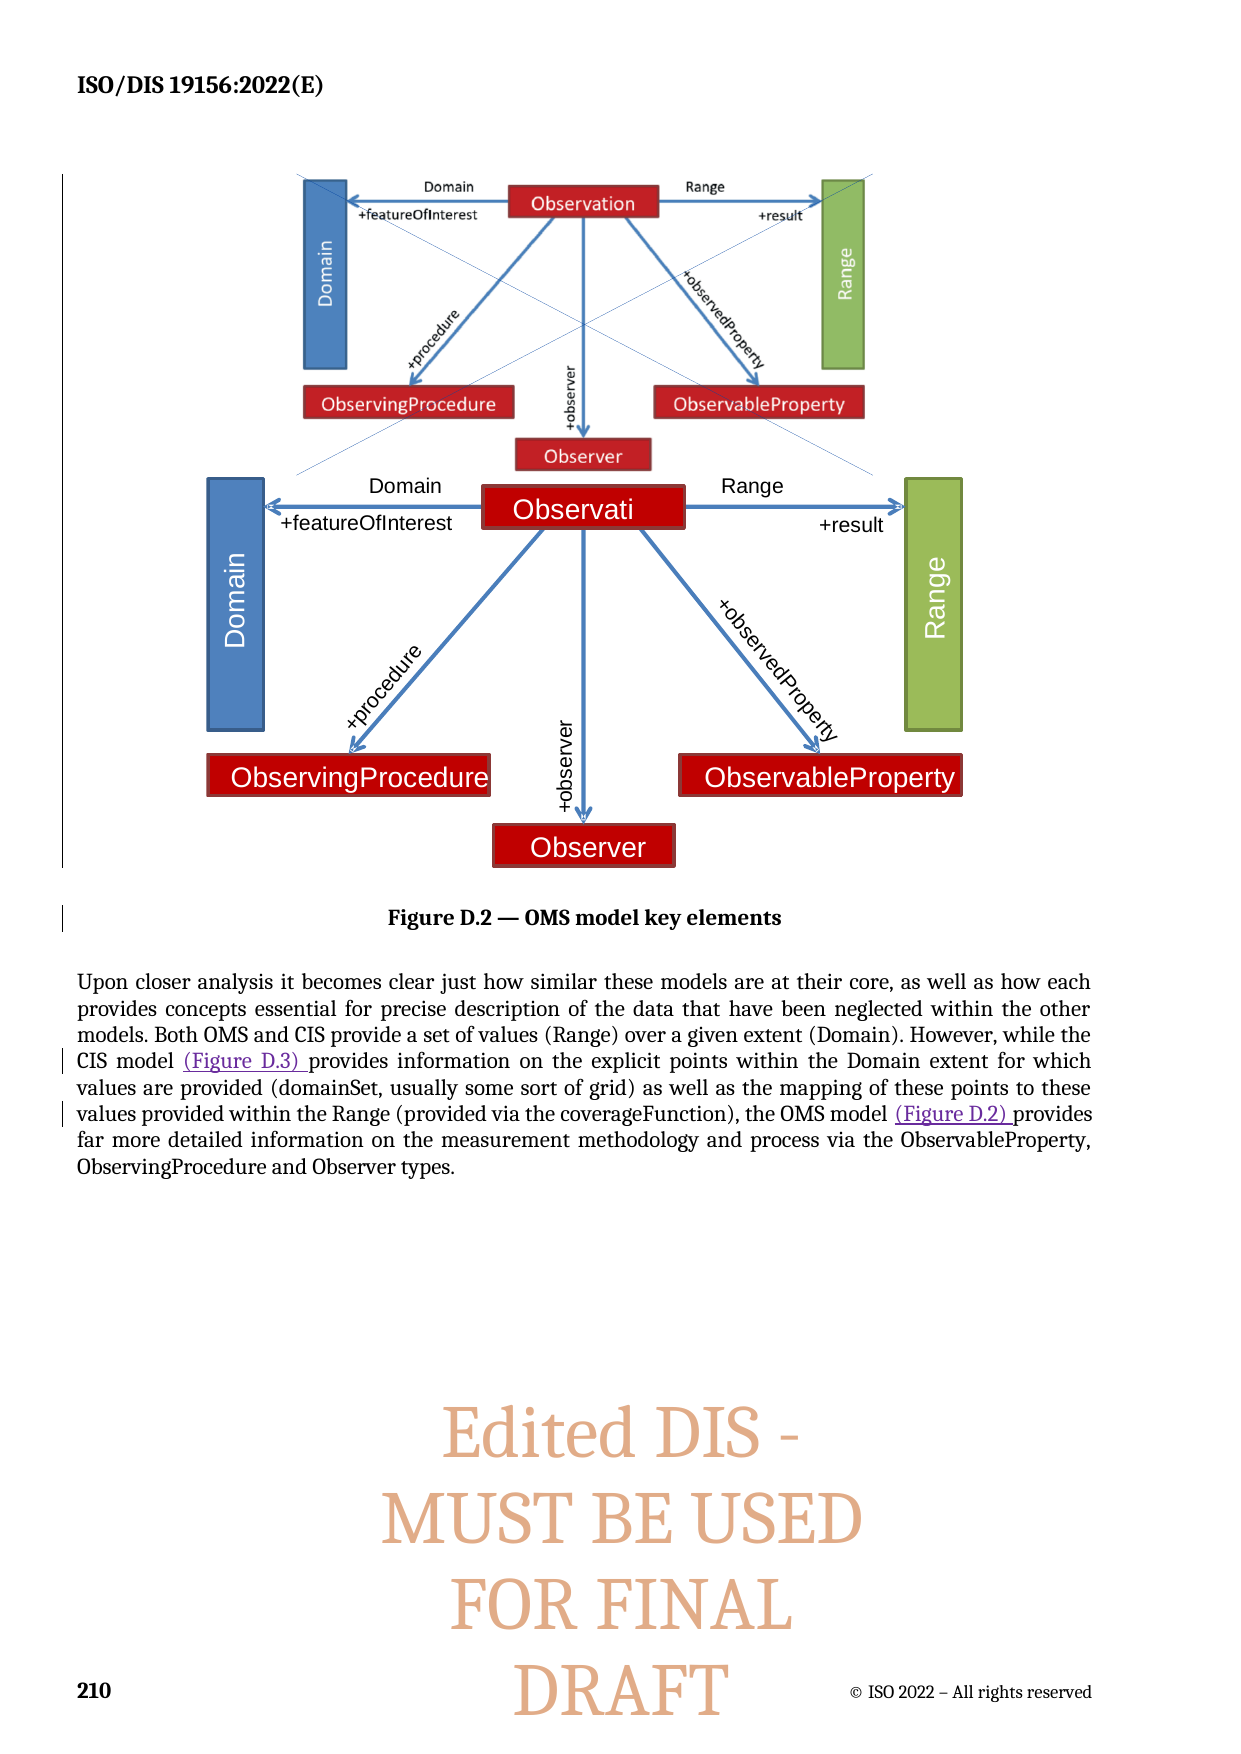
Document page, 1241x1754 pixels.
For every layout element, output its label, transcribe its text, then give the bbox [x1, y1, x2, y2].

picture [298, 325, 872, 476]
title Figure D.2 — OMS model key elements [77, 905, 1092, 932]
picture [586, 175, 873, 474]
picture [297, 173, 872, 324]
text Upon closer analysis it becomes clear just how similar these models are at their core, as well as how each provides concepts essential for precise description of the data that have been neglected within the other models. Both OMS and CIS provide a set of values (Range) over a given extent (Domain). However, while the CIS model provides information on the explicit points within the Domain extent for which values are provided (domainSet, usually some sort of grid) as well as the mapping of these points to these values provided within the Range (provided via the coverageFunction), the OMS model provides far more detailed information on the measurement methodology and process via the ObservableProperty, ObservingProcedure and Observer types. [77, 969, 1092, 1180]
picture [296, 175, 583, 474]
